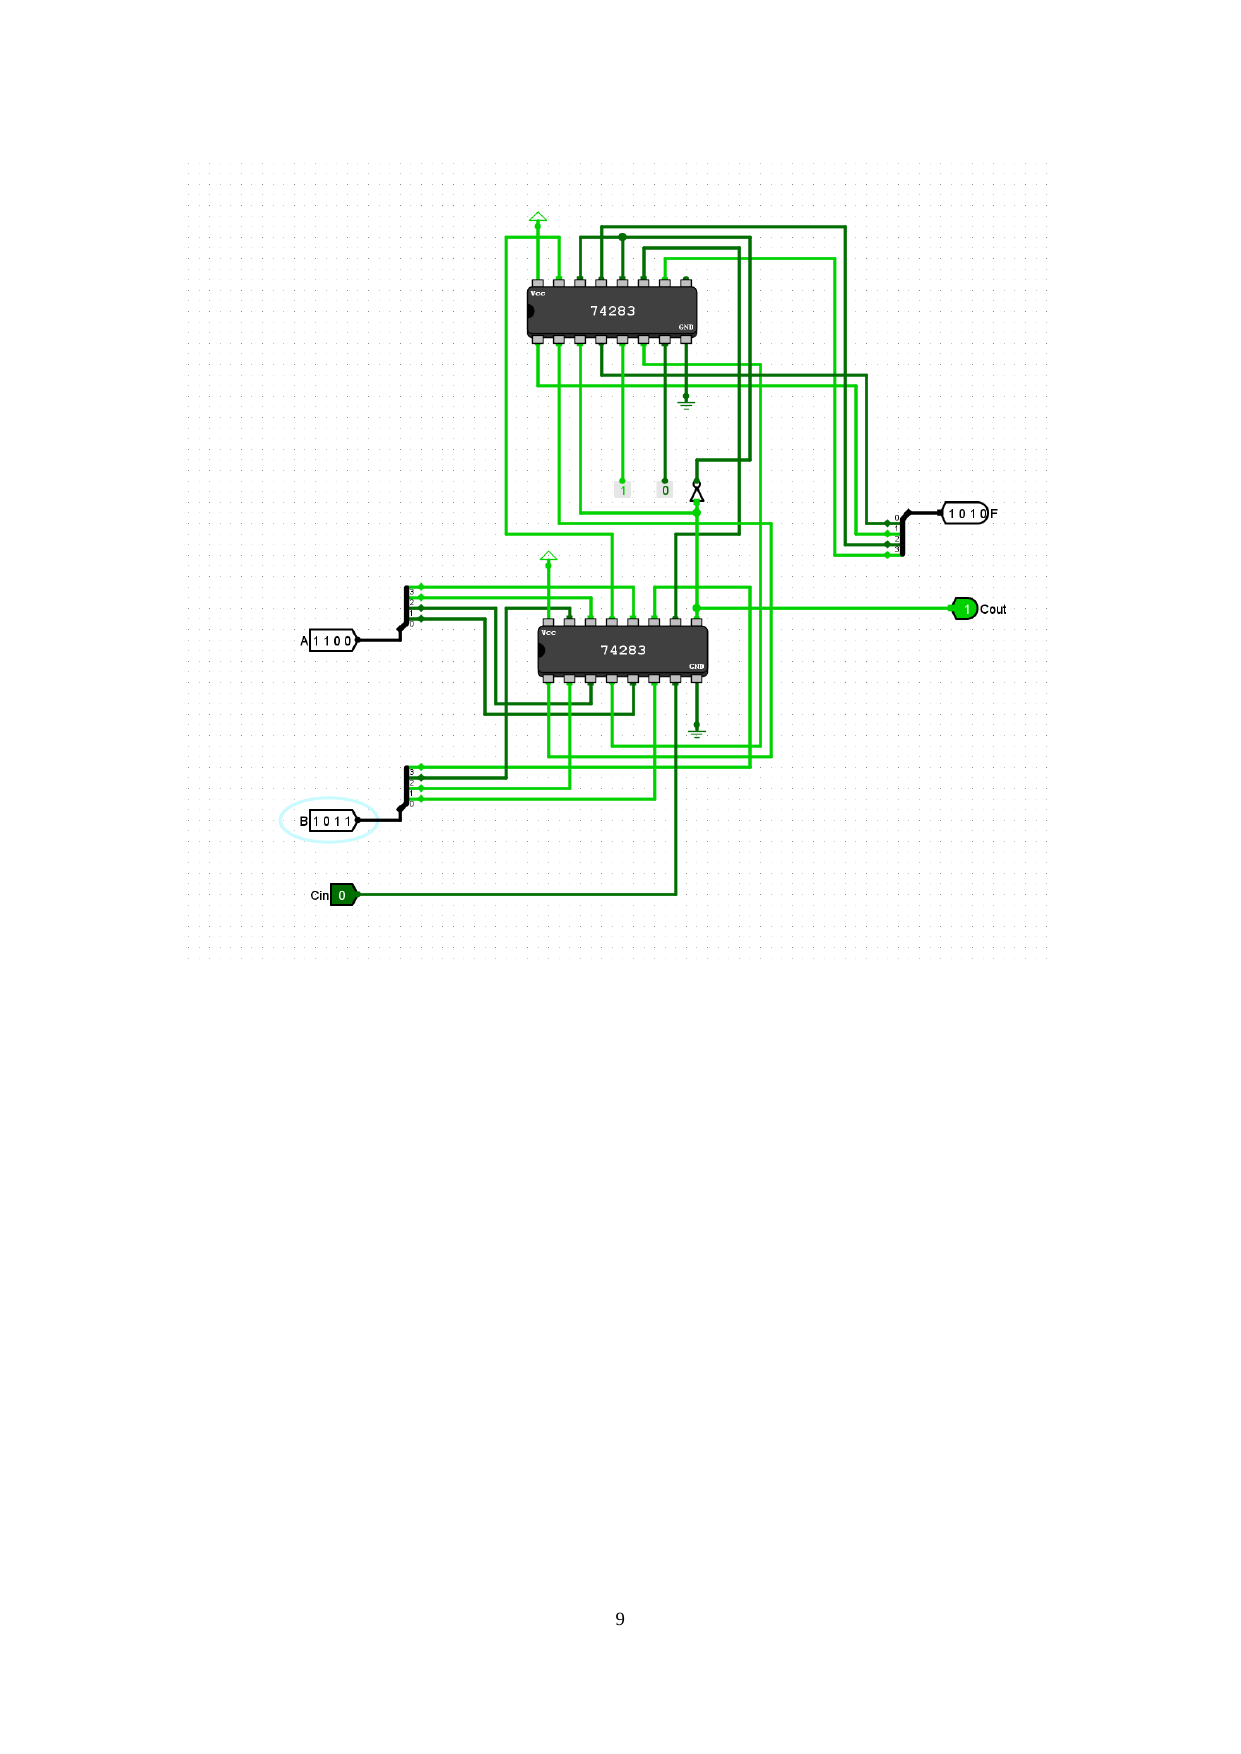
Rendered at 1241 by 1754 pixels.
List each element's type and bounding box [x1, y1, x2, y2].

picture [187, 162, 1053, 961]
